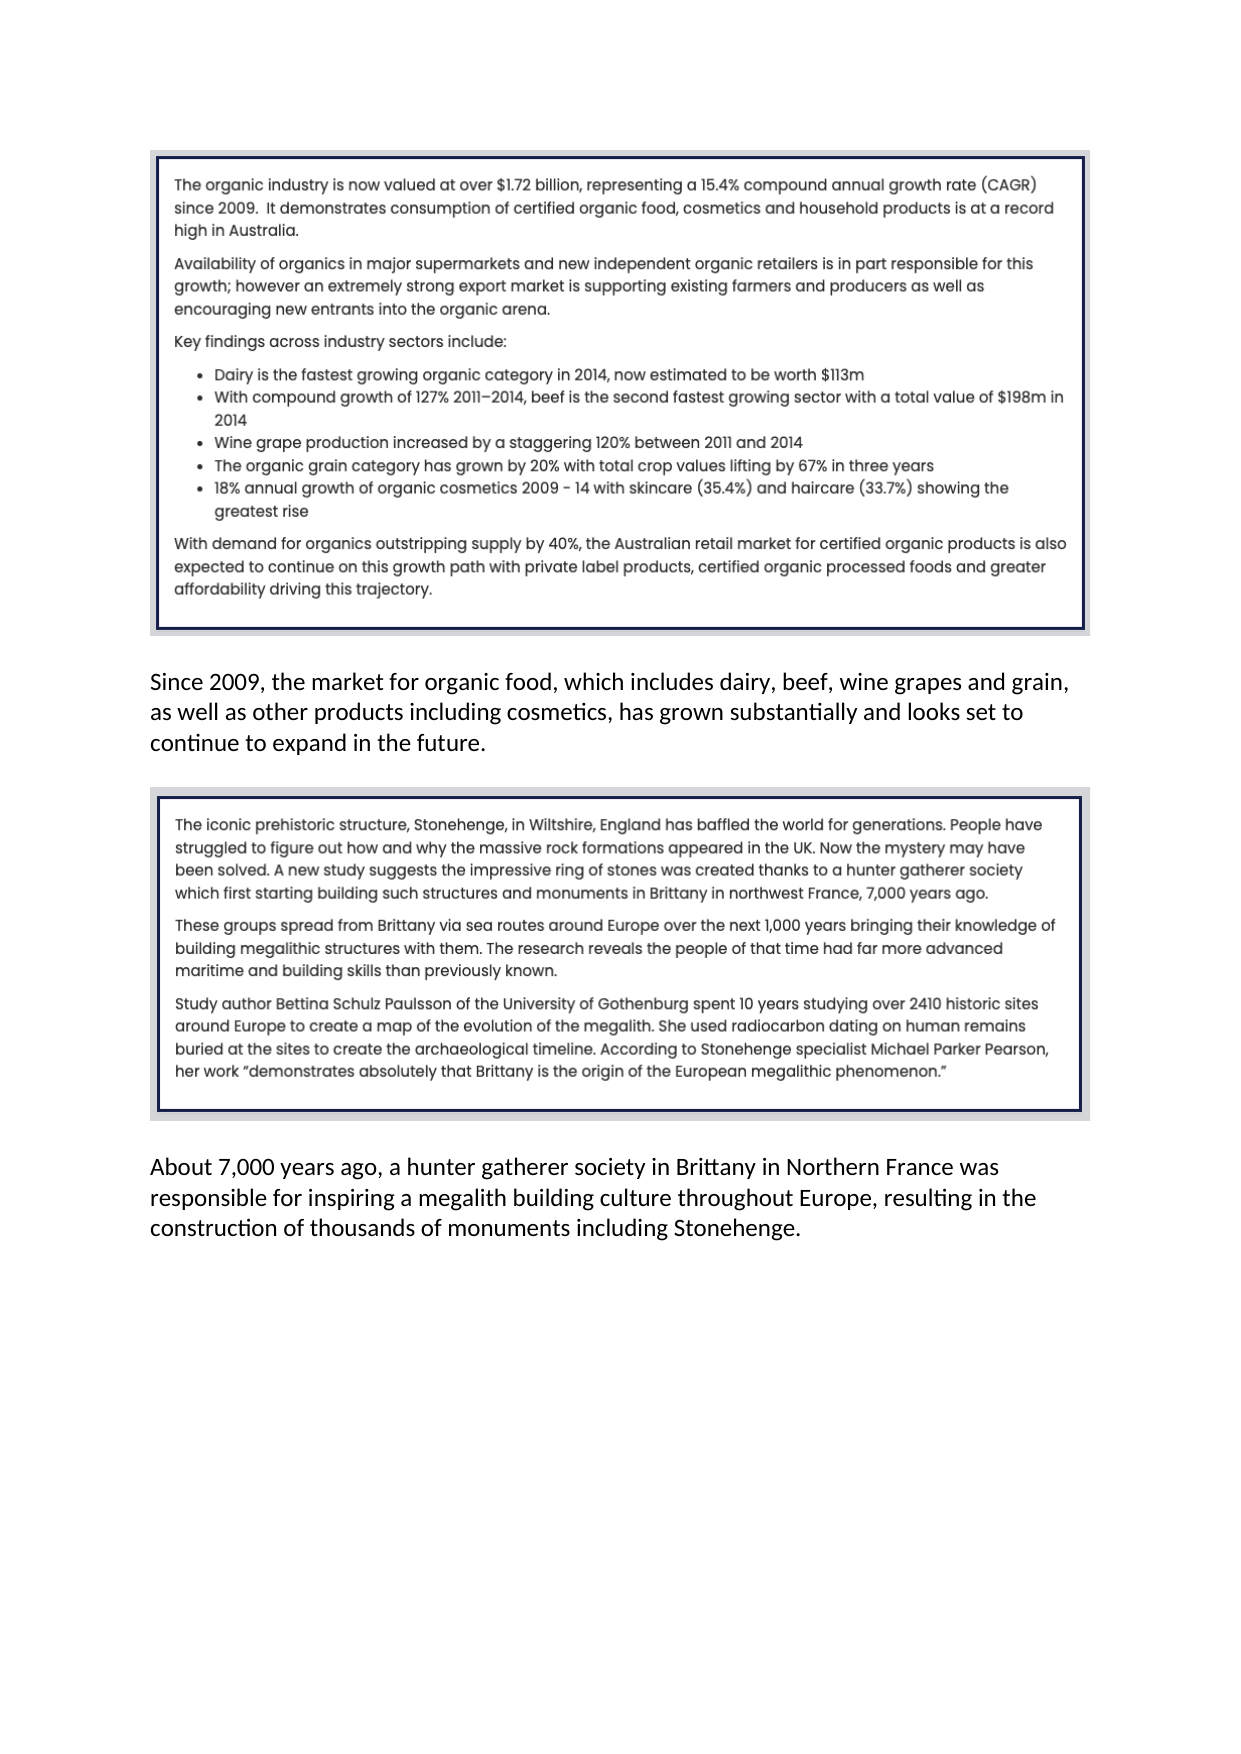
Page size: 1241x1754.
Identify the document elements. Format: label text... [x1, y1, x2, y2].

text About 7,000 years ago, a hunter gatherer society in Brittany in Northern France was responsible for inspiring a megalith building culture throughout Europe, resulting in the construction of thousands of monuments including Stonehenge. [150, 1151, 1090, 1243]
picture [150, 787, 1091, 1121]
picture [150, 150, 1091, 636]
text Since 2009, the market for organic food, which includes dairy, beef, wine grapes and grain, as well as other products including cosmetics, has grown substantially and looks set to continue to expand in the future. [150, 666, 1090, 757]
